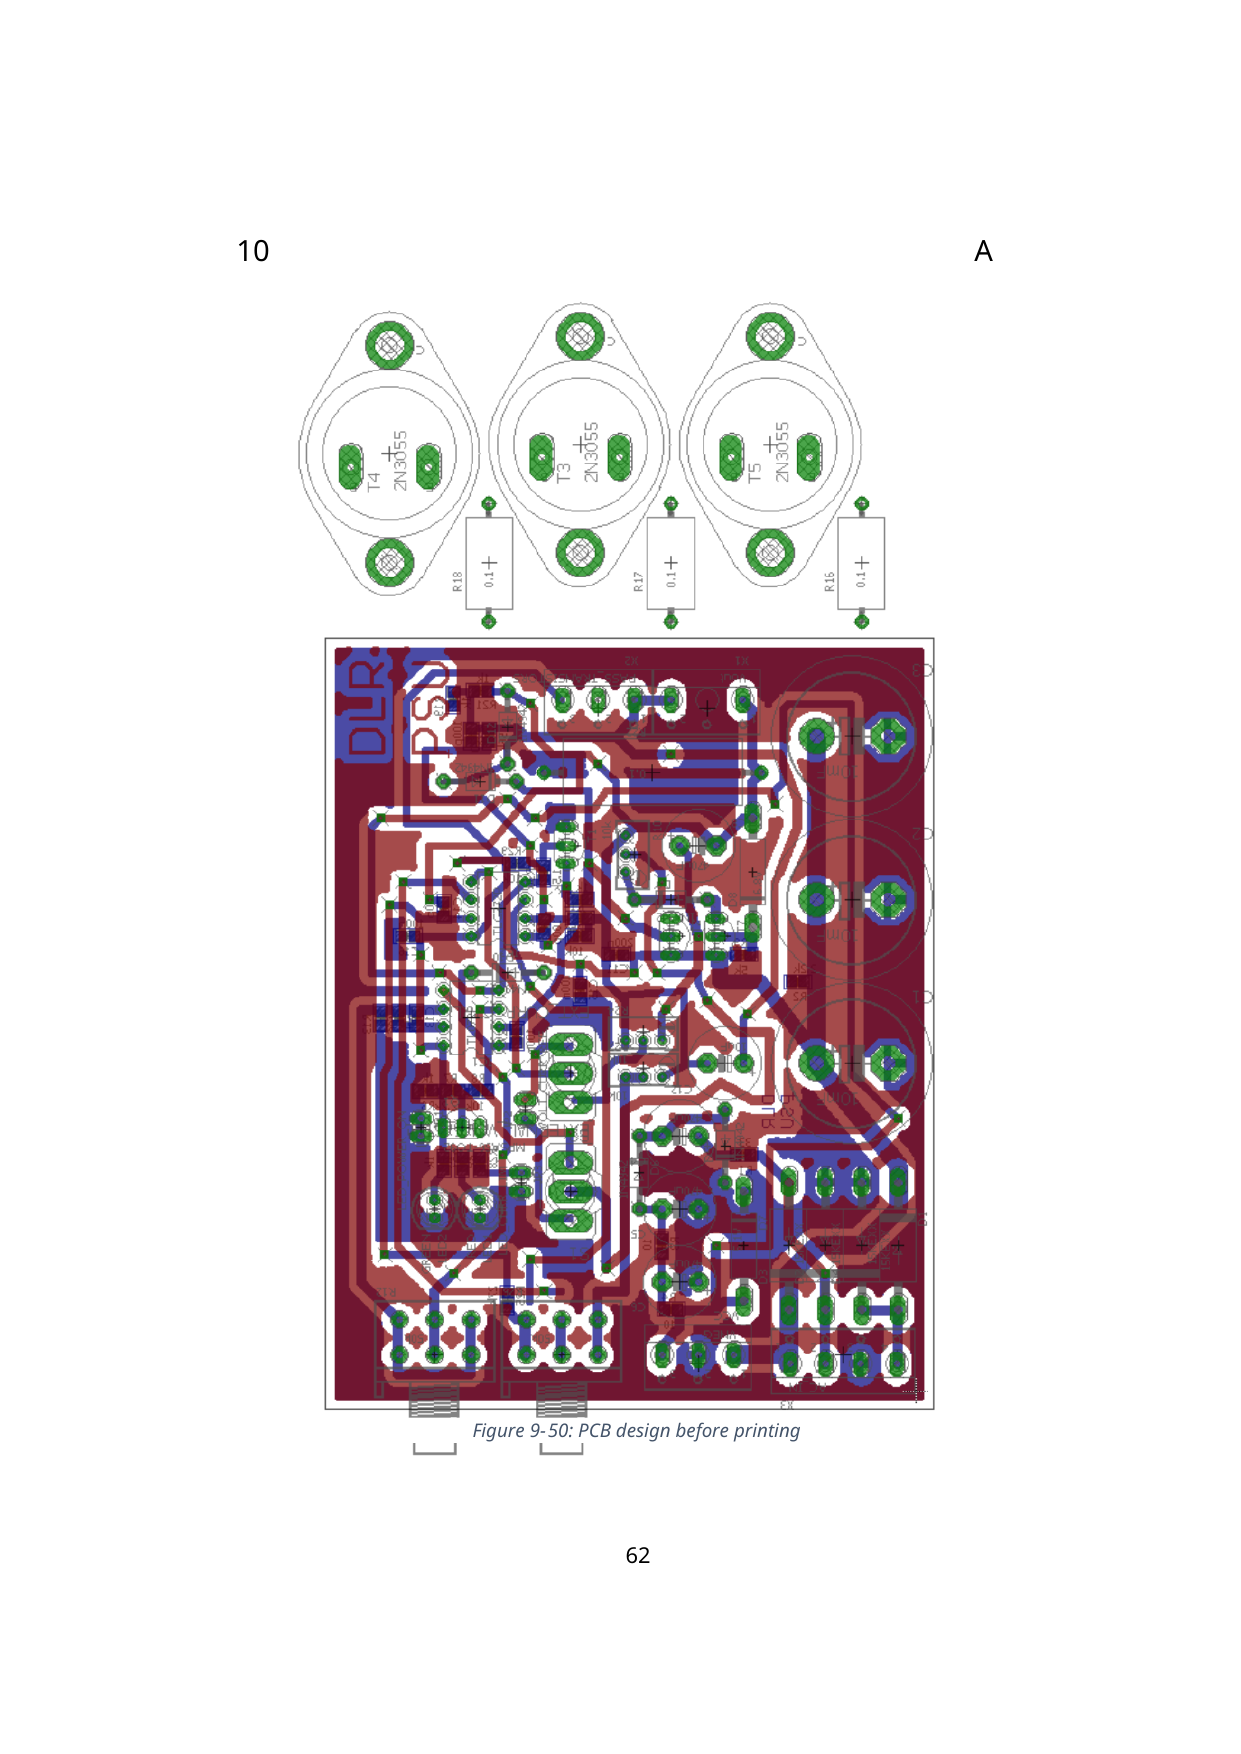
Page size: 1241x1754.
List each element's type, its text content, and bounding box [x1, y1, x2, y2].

picture [286, 269, 955, 1417]
subtitle Appendix C: PCB Layout [236, 230, 1004, 270]
picture [286, 1443, 955, 1485]
